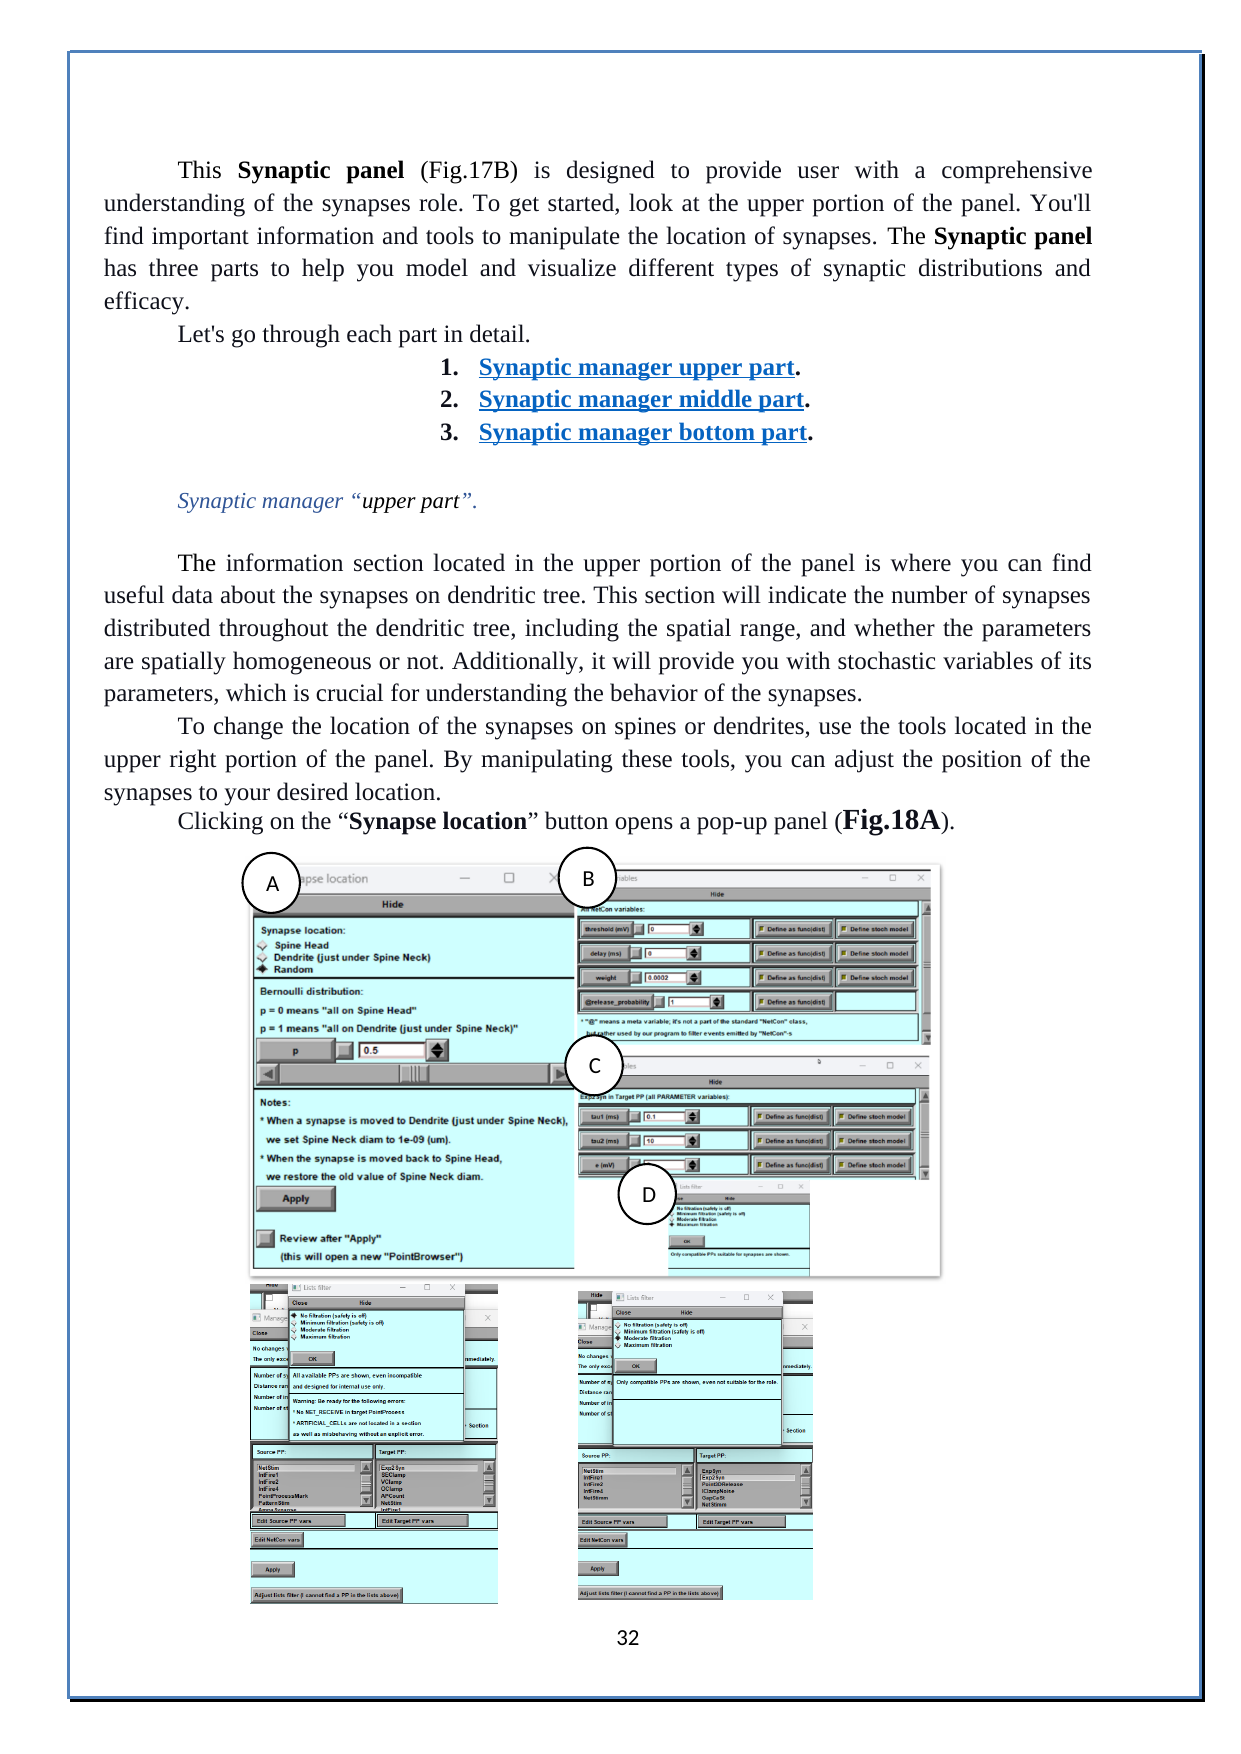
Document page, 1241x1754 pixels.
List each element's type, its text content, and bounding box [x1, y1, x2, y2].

list Synaptic manager middle part. [366, 384, 1093, 413]
text To change the location of the synapses on spines or dendrites, use the tools located in the upper right portion of the panel. By manipulating these tools, you can adjust the position of the synapses to your desired location. [103, 711, 1093, 805]
text This Synaptic panel (Fig.17B) is designed to provide user with a comprehensive understanding of the synapses role. To get started, look at the upper portion of the panel. You'll find important information and tools to manipulate the location of synapses. The Synaptic panel has three parts to help you model and visualize different types of synaptic distributions and efficacy. [103, 155, 1093, 315]
list Synaptic manager upper part. [366, 352, 1093, 380]
list Synaptic manager bottom part. [366, 417, 1093, 446]
text The information section located in the upper portion of the panel is where you can find useful data about the synapses on dendritic tree. This section will indicate the number of synapses distributed throughout the dendritic tree, including the spatial range, and whether the parameters are spatially homogeneous or not. Additionally, it will provide you with stochastic variables of its parameters, which is crucial for understanding the behavior of the synapses. [103, 548, 1093, 707]
subtitle Synaptic manager “upper part”. [103, 487, 1093, 513]
picture [242, 856, 255, 873]
picture [578, 1291, 813, 1600]
text Clicking on the “Synapse location” button opens a pop-up panel (Fig.18A). [103, 809, 1093, 834]
picture [242, 856, 947, 1604]
text Let's go through each part in detail. [103, 319, 1093, 348]
